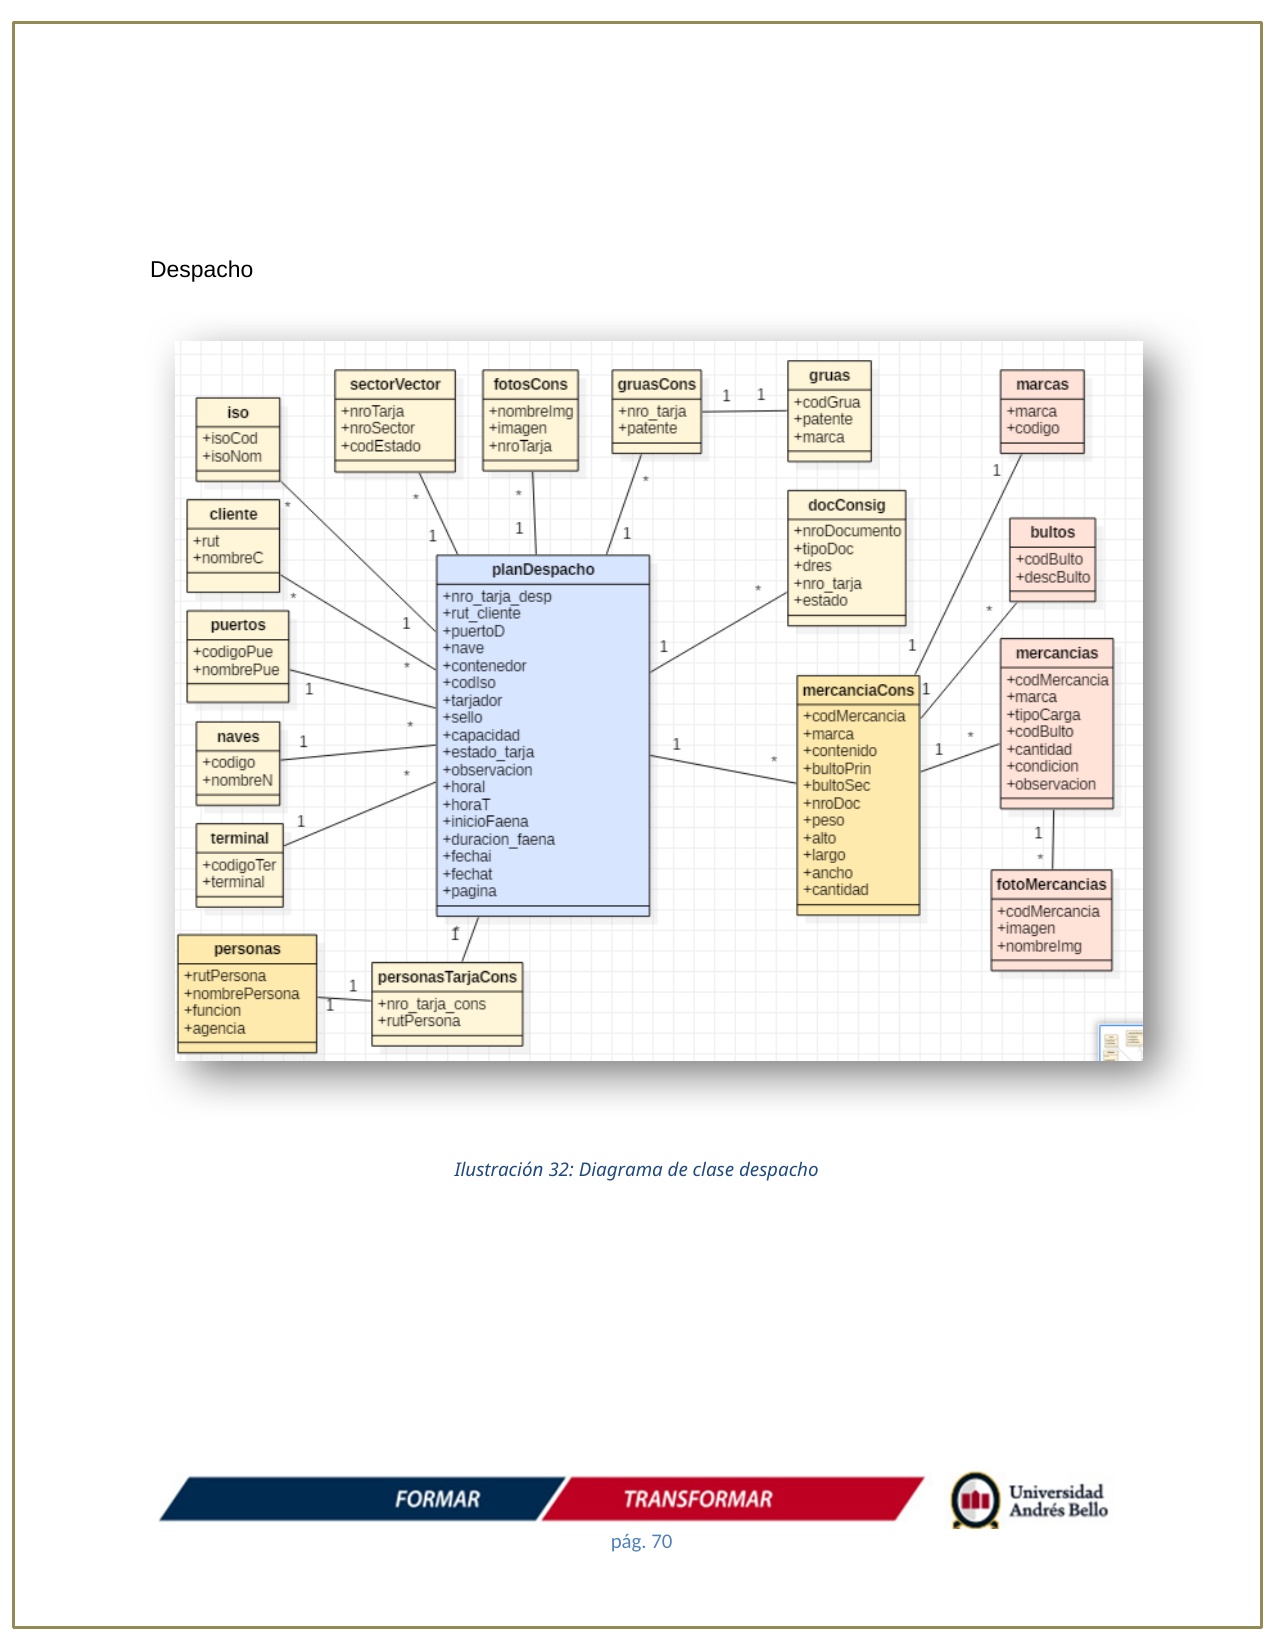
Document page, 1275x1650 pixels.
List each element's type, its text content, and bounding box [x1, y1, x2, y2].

text Ilustración 32: Diagrama de clase despacho [150, 1156, 1125, 1182]
text Despacho [150, 256, 1125, 283]
picture [175, 341, 1143, 1061]
picture [157, 1468, 1133, 1529]
